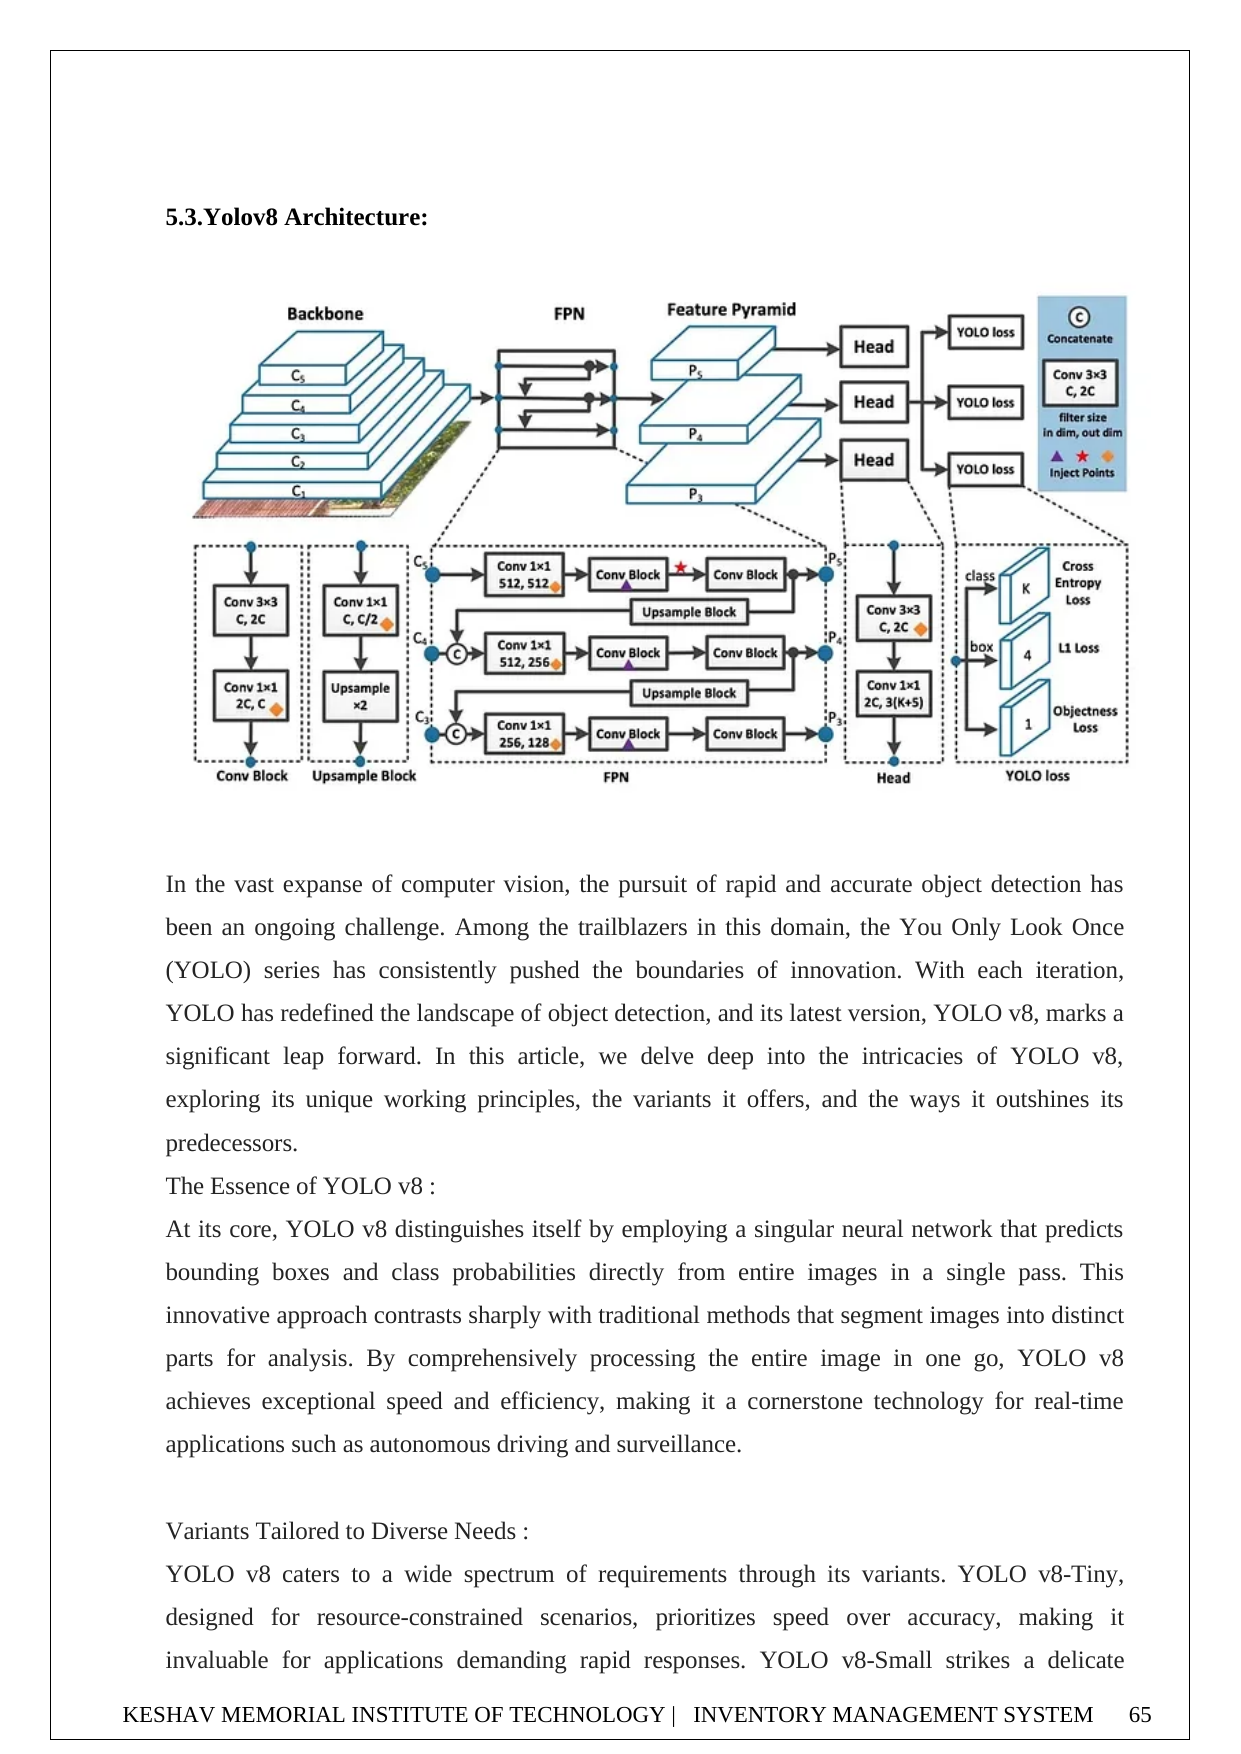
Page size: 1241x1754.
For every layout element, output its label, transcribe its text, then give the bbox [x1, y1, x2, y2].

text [165, 1559, 1125, 1674]
text In the vast expanse of computer vision, the pursuit of rapid and accurate object detection has been an ongoing challenge. Among the trailblazers in this domain, the You Only Look Once (YOLO) series has consistently pushed the boundaries of innovation. With each iteration, YOLO has redefined the landscape of object detection, and its latest version, YOLO v8, marks a significant leap forward. In this article, we delve deep into the intricacies of YOLO v8, exploring its unique working principles, the variants it offers, and the ways it outshines its predecessors. [165, 869, 1125, 1156]
text At its core, YOLO v8 distinguishes itself by employing a singular neural network that predicts bounding boxes and class probabilities directly from entire images in a single pass. This innovative approach contrasts sharply with traditional methods that segment images into distinct parts for analysis. By comprehensively processing the entire image in one go, YOLO v8 achieves exceptional speed and efficiency, making it a cornerstone technology for real-time applications such as autonomous driving and surveillance. [165, 1214, 1125, 1458]
picture [165, 264, 1152, 793]
text Variants Tailored to Diverse Needs : [165, 1516, 1125, 1544]
text 5.3.Yolov8 Architecture: [165, 202, 1122, 231]
text The Essence of YOLO v8 : [165, 1171, 1125, 1199]
